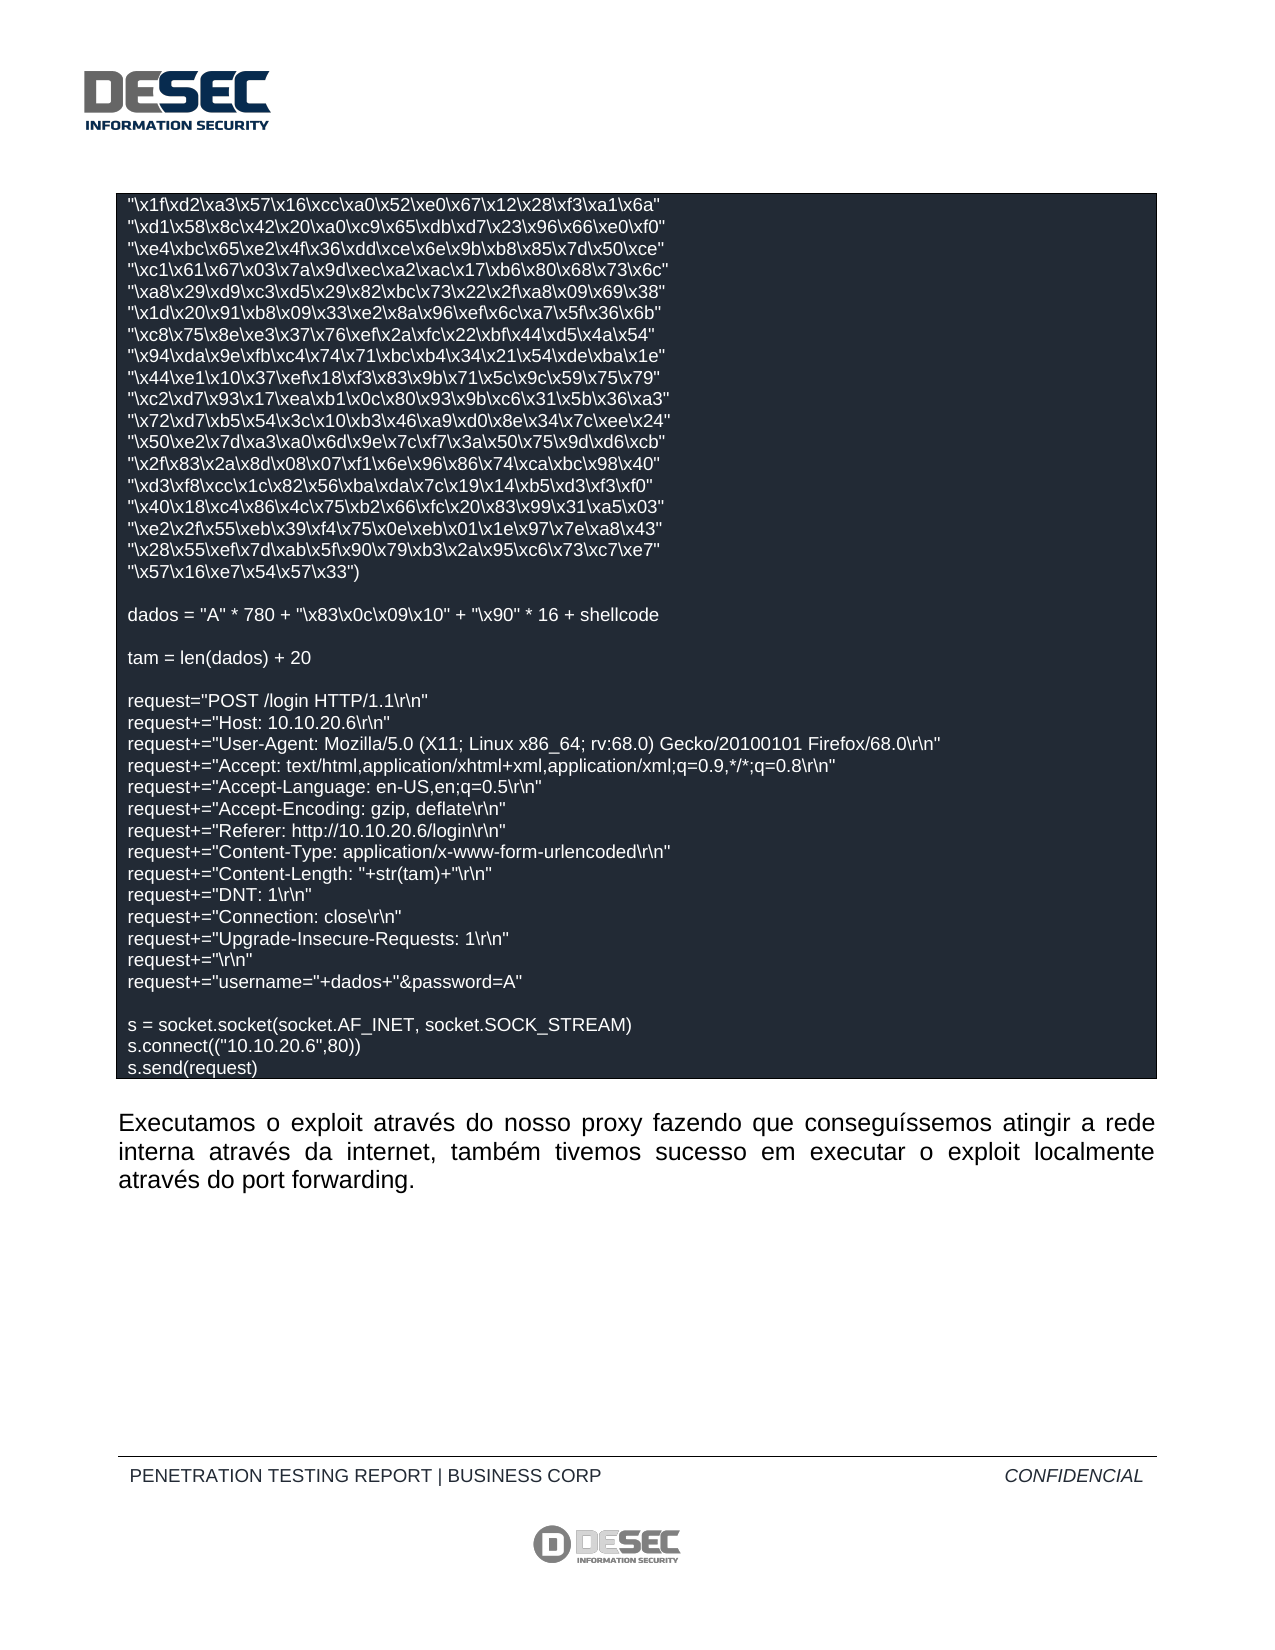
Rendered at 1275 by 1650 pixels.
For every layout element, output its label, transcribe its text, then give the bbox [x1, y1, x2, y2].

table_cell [117, 194, 1156, 1078]
text Executamos o exploit através do nosso proxy fazendo que conseguíssemos atingir a rede interna através da internet, também tivemos sucesso em executar o exploit localmente através do port forwarding. [118, 1108, 1157, 1194]
picture [531, 1520, 684, 1568]
picture [84, 71, 271, 130]
